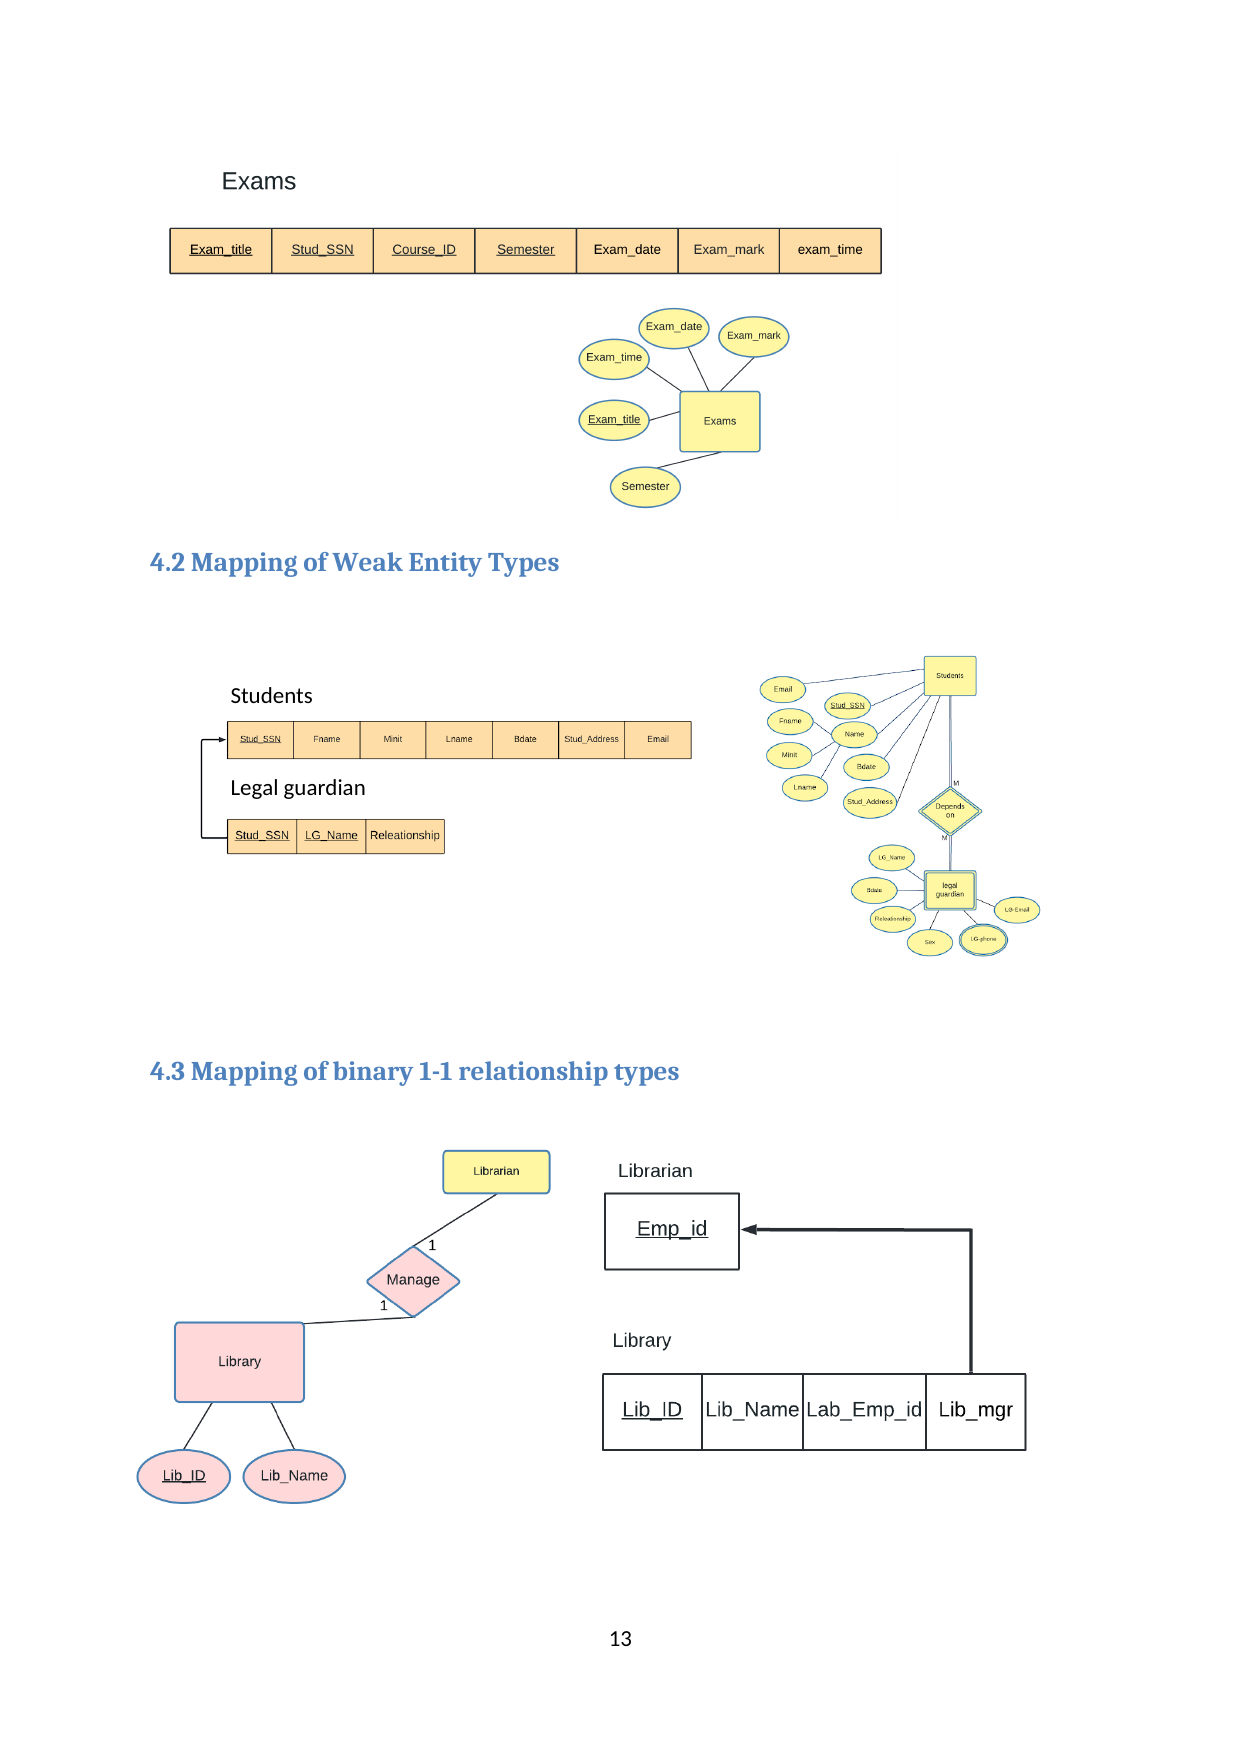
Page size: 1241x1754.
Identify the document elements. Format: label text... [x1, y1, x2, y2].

subtitle 4.2 Mapping of Weak Entity Types [150, 547, 1090, 578]
picture [150, 634, 1089, 978]
picture [150, 150, 901, 527]
picture [111, 1124, 1052, 1529]
subtitle 4.3 Mapping of binary 1-1 relationship types [150, 1056, 1090, 1087]
